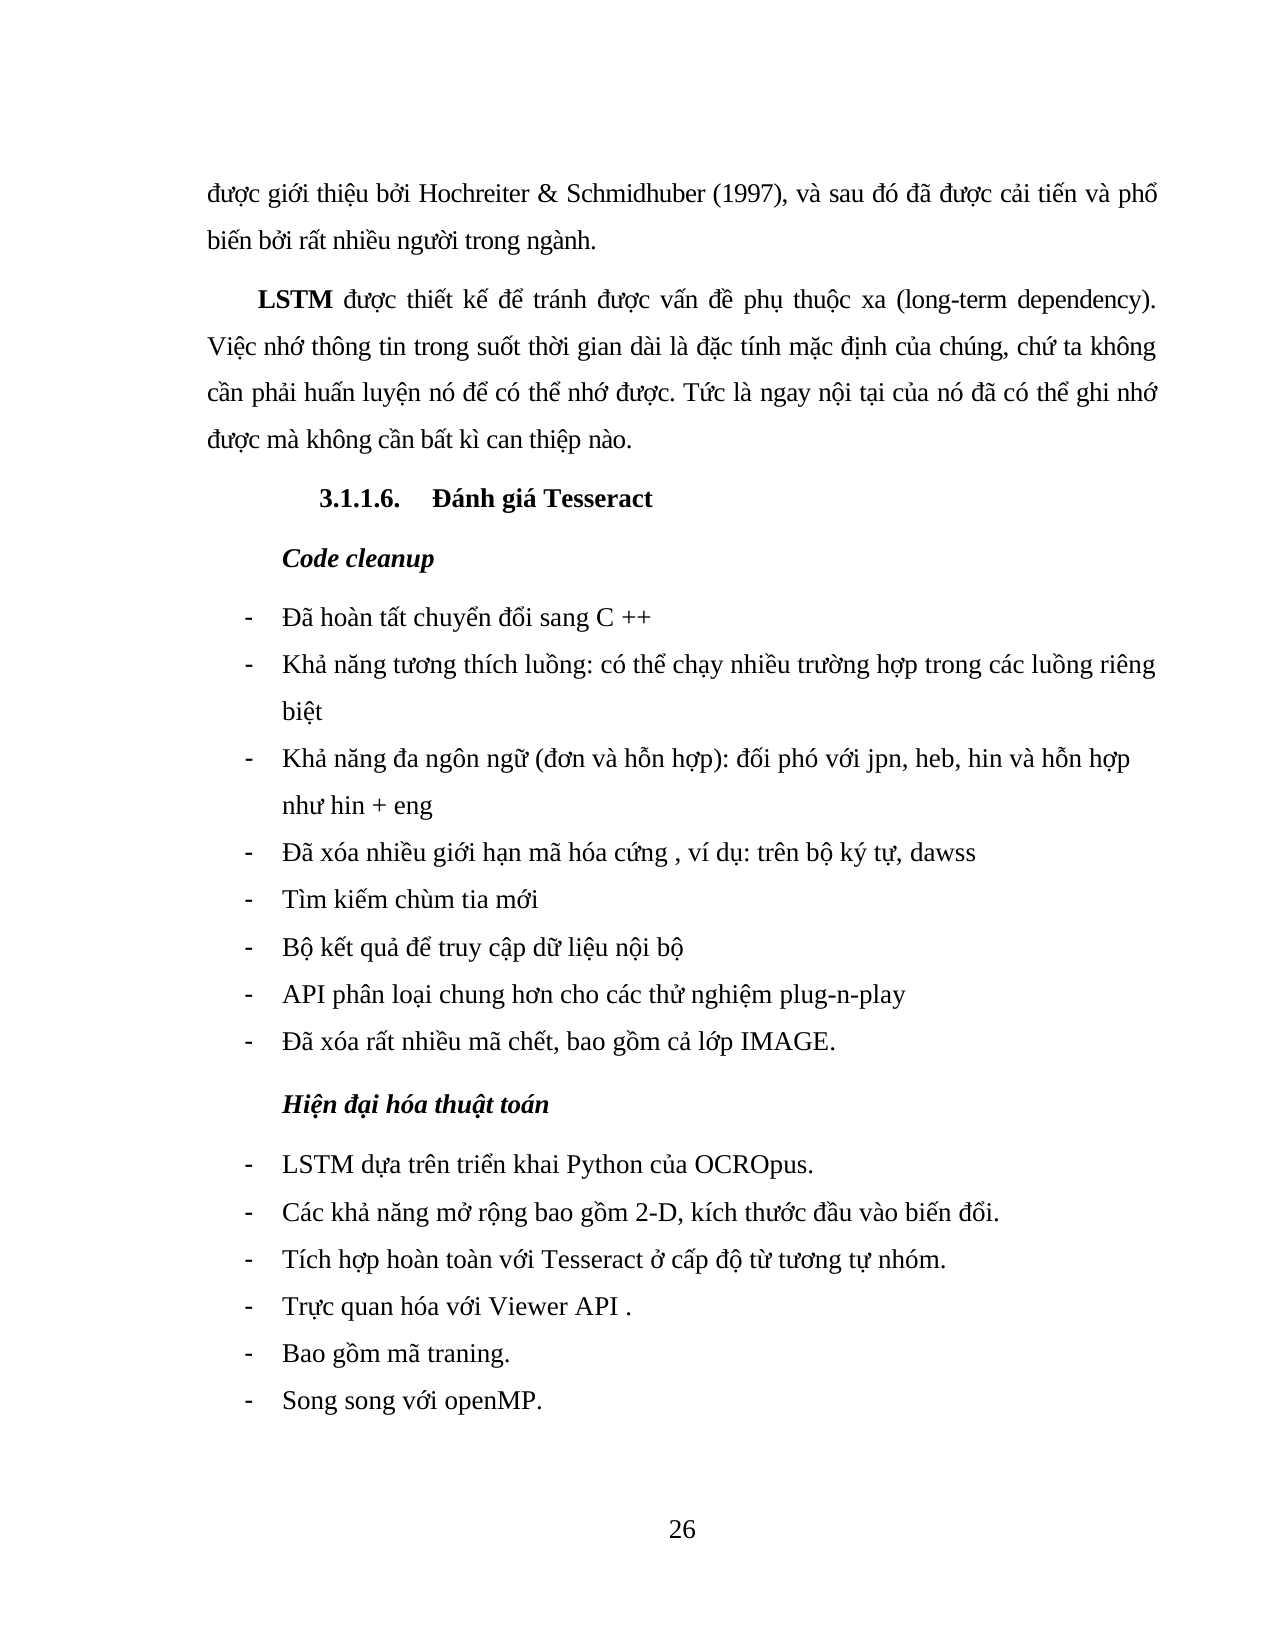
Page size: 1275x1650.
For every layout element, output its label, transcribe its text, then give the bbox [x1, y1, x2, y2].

list Bao gồm mã traning. [244, 1337, 1219, 1368]
list Khả năng đa ngôn ngữ (đơn và hỗn hợp): đối phó với jpn, heb, hin và hỗn hợp như hin + eng [244, 742, 1157, 820]
list Tìm kiếm chùm tia mới [244, 883, 1219, 915]
list Tích hợp hoàn toàn với Tesseract ở cấp độ từ tương tự nhóm. [244, 1243, 1219, 1274]
list Trực quan hóa với Viewer API . [244, 1290, 1219, 1321]
list Đã xóa nhiều giới hạn mã hóa cứng , ví dụ: trên bộ ký tự, dawss [244, 836, 1219, 868]
list Bộ kết quả để truy cập dữ liệu nội bộ [244, 931, 1219, 962]
subtitle Code cleanup [282, 542, 1219, 573]
list Các khả năng mở rộng bao gồm 2-D, kích thước đầu vào biến đổi. [244, 1196, 1219, 1227]
list Đã hoàn tất chuyển đổi sang C ++ [244, 601, 1219, 633]
list API phân loại chung hơn cho các thử nghiệm plug-n-play [244, 978, 1219, 1009]
subtitle Hiện đại hóa thuật toán [282, 1089, 1219, 1120]
list Đã xóa rất nhiều mã chết, bao gồm cả lớp IMAGE. [244, 1025, 1219, 1056]
list Khả năng tương thích luồng: có thể chạy nhiều trường hợp trong các luồng riêng biệt [244, 648, 1157, 726]
text được giới thiệu bởi Hochreiter & Schmidhuber (1997), và sau đó đã được cải tiến và phổ biến bởi rất nhiều người trong ngành. [207, 177, 1158, 255]
list Song song với openMP. [244, 1384, 1219, 1416]
list LSTM dựa trên triển khai Python của OCROpus. [244, 1148, 1219, 1179]
subtitle Đánh giá Tesseract [319, 482, 1219, 513]
text LSTM được thiết kế để tránh được vấn đề phụ thuộc xa (long-term dependency). Việc nhớ thông tin trong suốt thời gian dài là đặc tính mặc định của chúng, chứ ta không cần phải huấn luyện nó để có thể nhớ được. Tức là ngay nội tại của nó đã có thể ghi nhớ được mà không cần bất kì can thiệp nào. [207, 283, 1158, 454]
